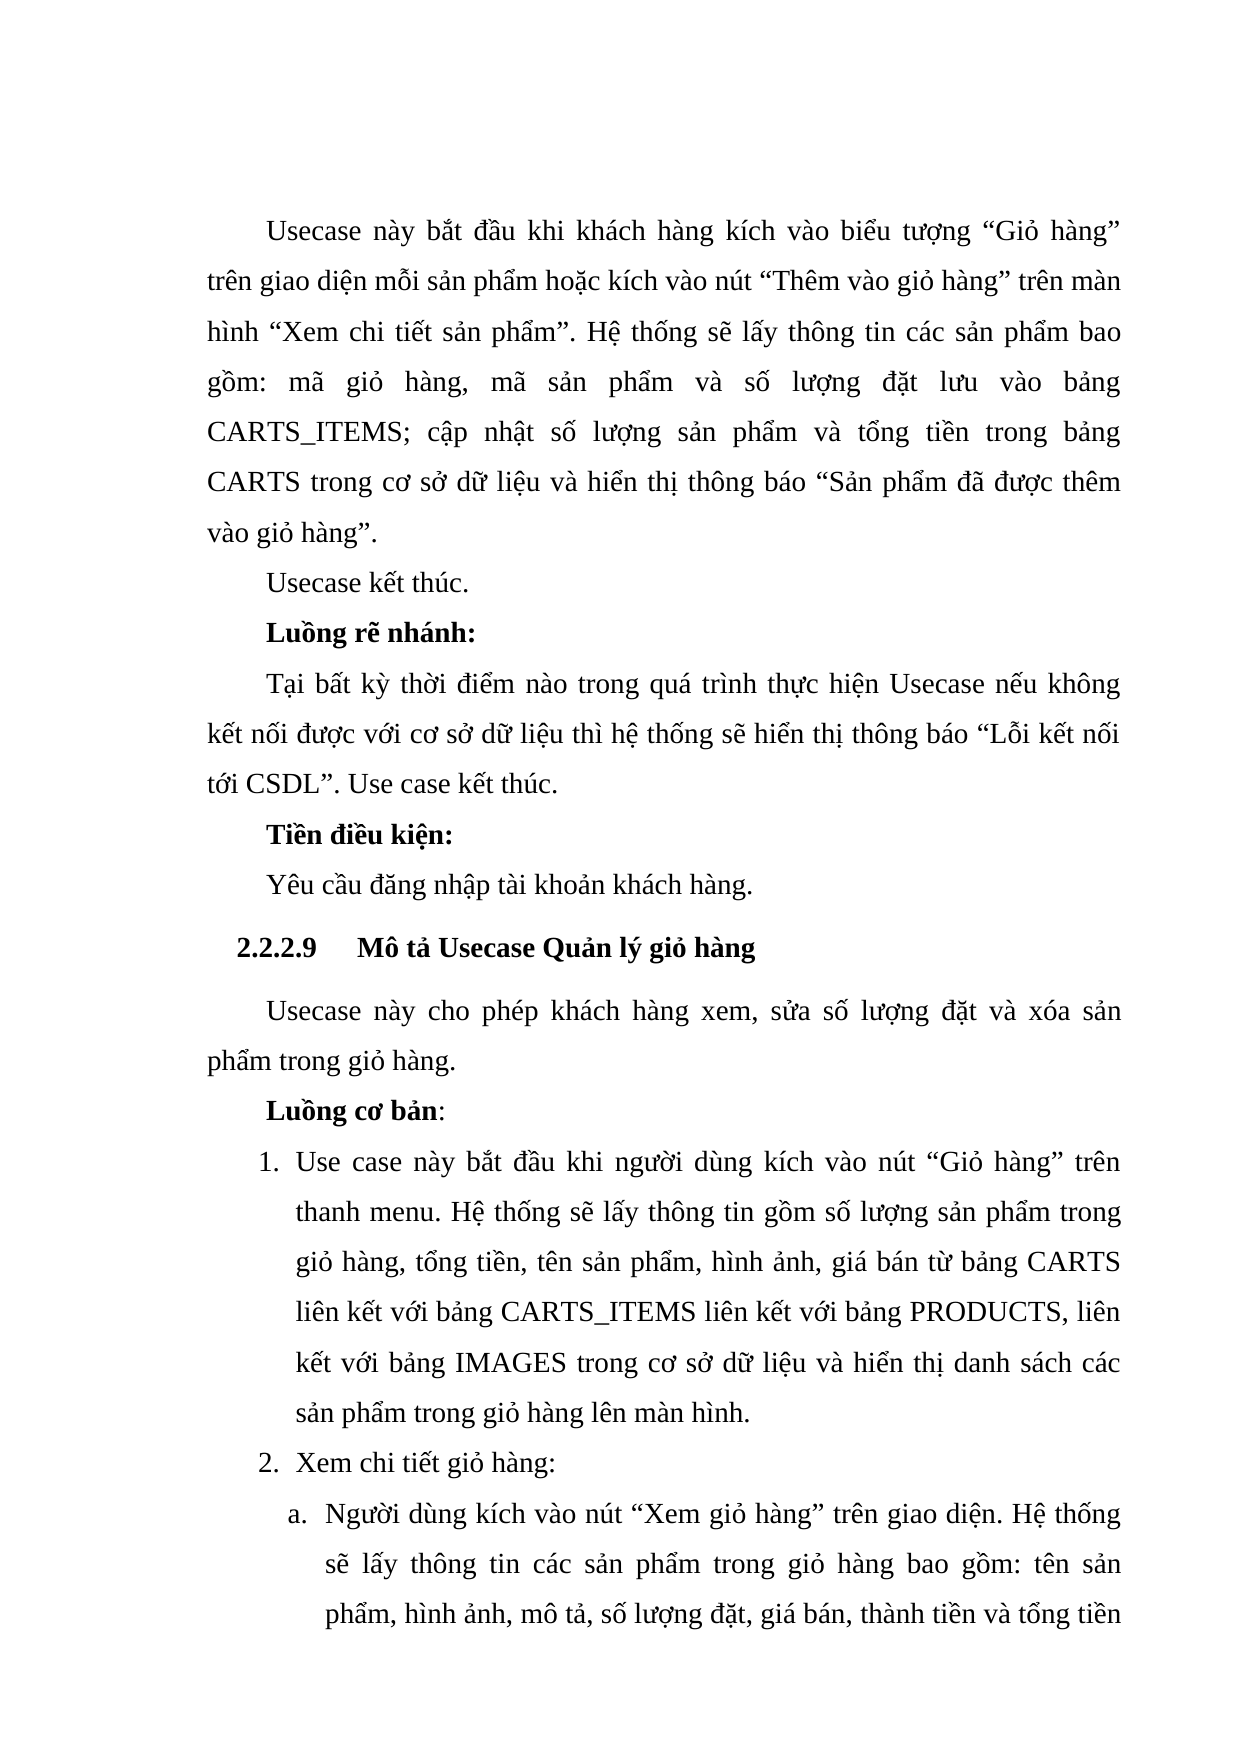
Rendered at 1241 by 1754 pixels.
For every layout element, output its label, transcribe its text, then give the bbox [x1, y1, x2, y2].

subtitle Mô tả Usecase Quản lý giỏ hàng [236, 930, 1122, 963]
text Tại bất kỳ thời điểm nào trong quá trình thực hiện Usecase nếu không kết nối được với cơ sở dữ liệu thì hệ thống sẽ hiển thị thông báo “Lỗi kết nối tới CSDL”. Use case kết thúc. [207, 666, 1122, 800]
text Tiền điều kiện: [207, 817, 1122, 850]
text Luồng cơ bản: [207, 1093, 1122, 1127]
text Usecase này bắt đầu khi khách hàng kích vào biểu tượng “Giỏ hàng” trên giao diện mỗi sản phẩm hoặc kích vào nút “Thêm vào giỏ hàng” trên màn hình “Xem chi tiết sản phẩm”. Hệ thống sẽ lấy thông tin các sản phẩm bao gồm: mã giỏ hàng, mã sản phẩm và số lượng đặt lưu vào bảng CARTS_ITEMS; cập nhật số lượng sản phẩm và tổng tiền trong bảng CARTS trong cơ sở dữ liệu và hiển thị thông báo “Sản phẩm đã được thêm vào giỏ hàng”. [207, 213, 1122, 548]
list Xem chi tiết giỏ hàng: [258, 1446, 1122, 1479]
text Luồng rẽ nhánh: [207, 616, 1122, 649]
text Yêu cầu đăng nhập tài khoản khách hàng. [207, 867, 1122, 901]
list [287, 1496, 1122, 1630]
list Use case này bắt đầu khi người dùng kích vào nút “Giỏ hàng” trên thanh menu. Hệ thống sẽ lấy thông tin gồm số lượng sản phẩm trong giỏ hàng, tổng tiền, tên sản phẩm, hình ảnh, giá bán từ bảng CARTS liên kết với bảng CARTS_ITEMS liên kết với bảng PRODUCTS, liên kết với bảng IMAGES trong cơ sở dữ liệu và hiển thị danh sách các sản phẩm trong giỏ hàng lên màn hình. [258, 1144, 1122, 1429]
text Usecase kết thúc. [207, 565, 1122, 599]
text Usecase này cho phép khách hàng xem, sửa số lượng đặt và xóa sản phẩm trong giỏ hàng. [207, 993, 1122, 1077]
